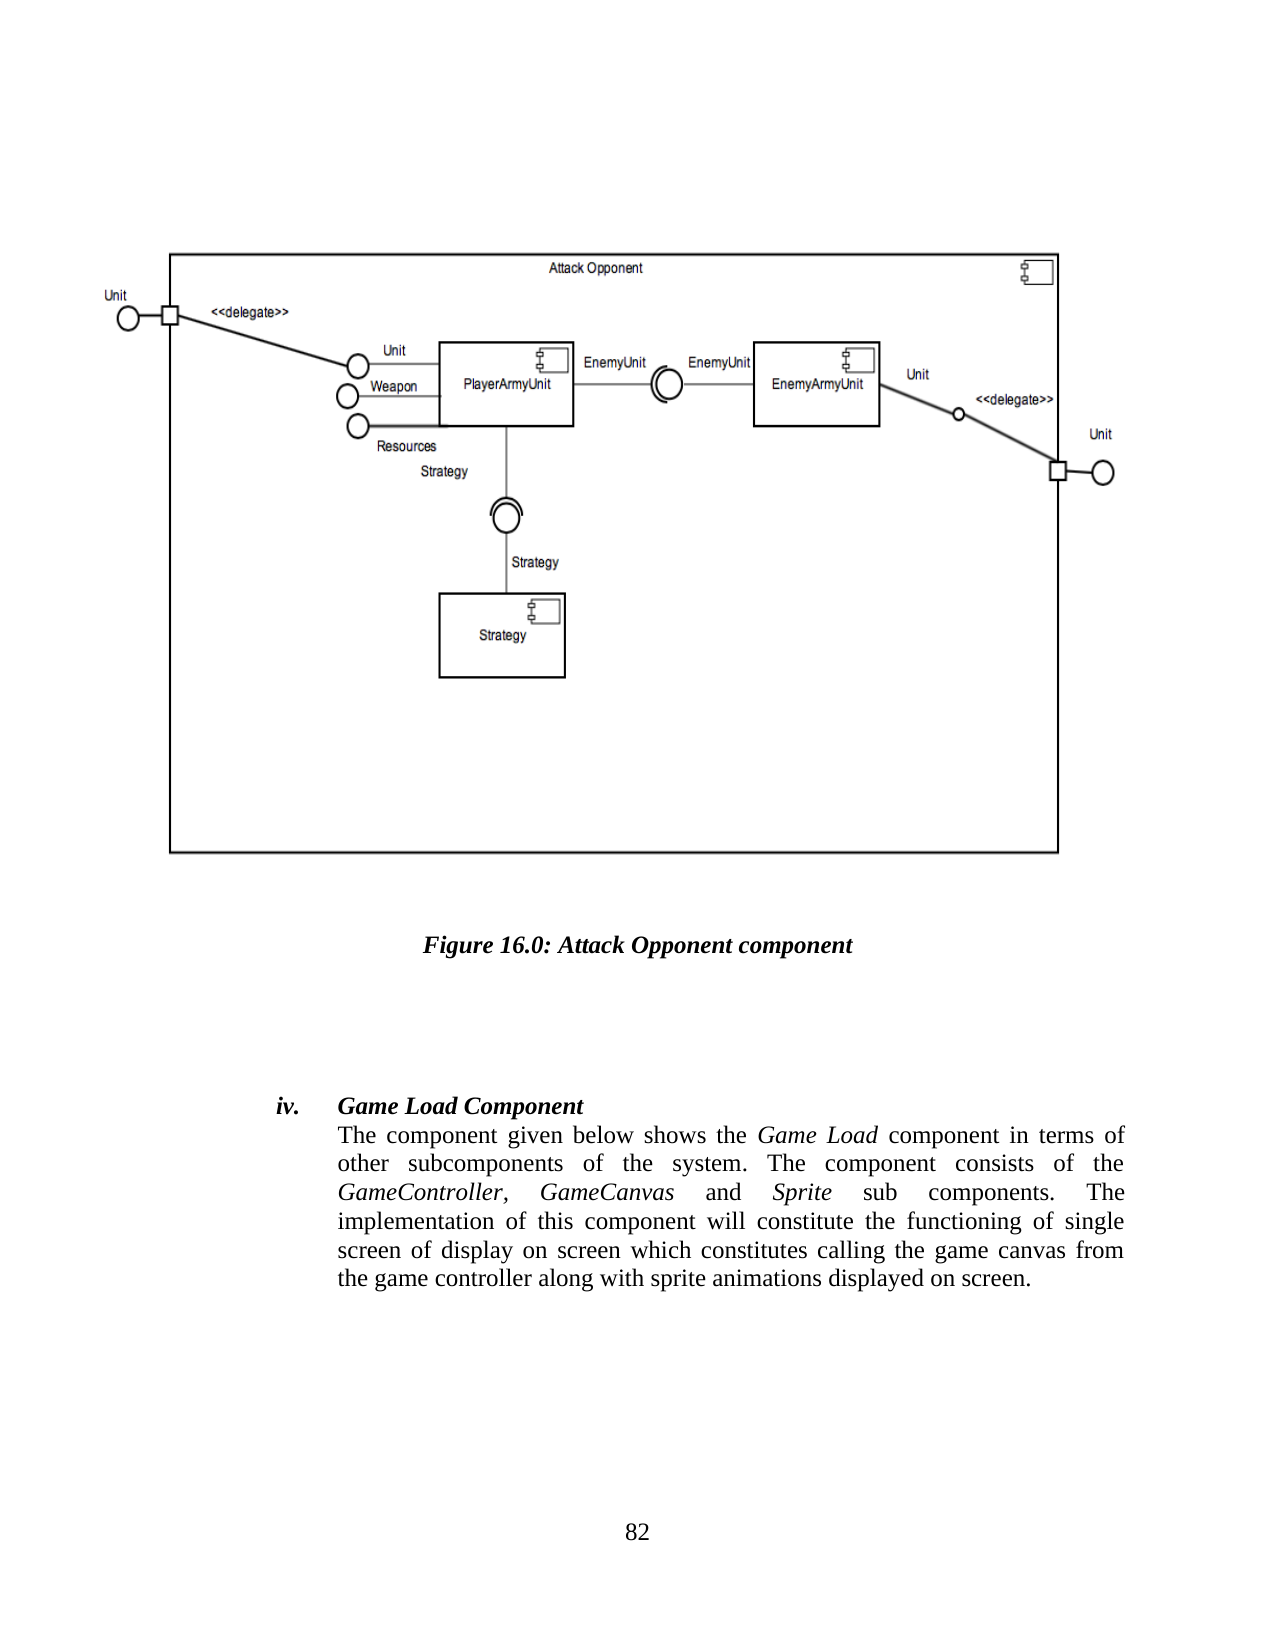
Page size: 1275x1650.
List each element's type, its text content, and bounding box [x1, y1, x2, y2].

list Game Load Component [300, 1091, 1125, 1120]
text Figure 16.0: Attack Opponent component [150, 930, 1125, 958]
list The component given below shows the Game Load component in terms of other subcomponents of the system. The component consists of the GameController, GameCanvas and Sprite sub components. The implementation of this component will constitute the functioning of single screen of display on screen which constitutes calling the game canvas from the game controller along with sprite animations displayed on screen. [337, 1120, 1125, 1292]
picture [76, 176, 1197, 876]
